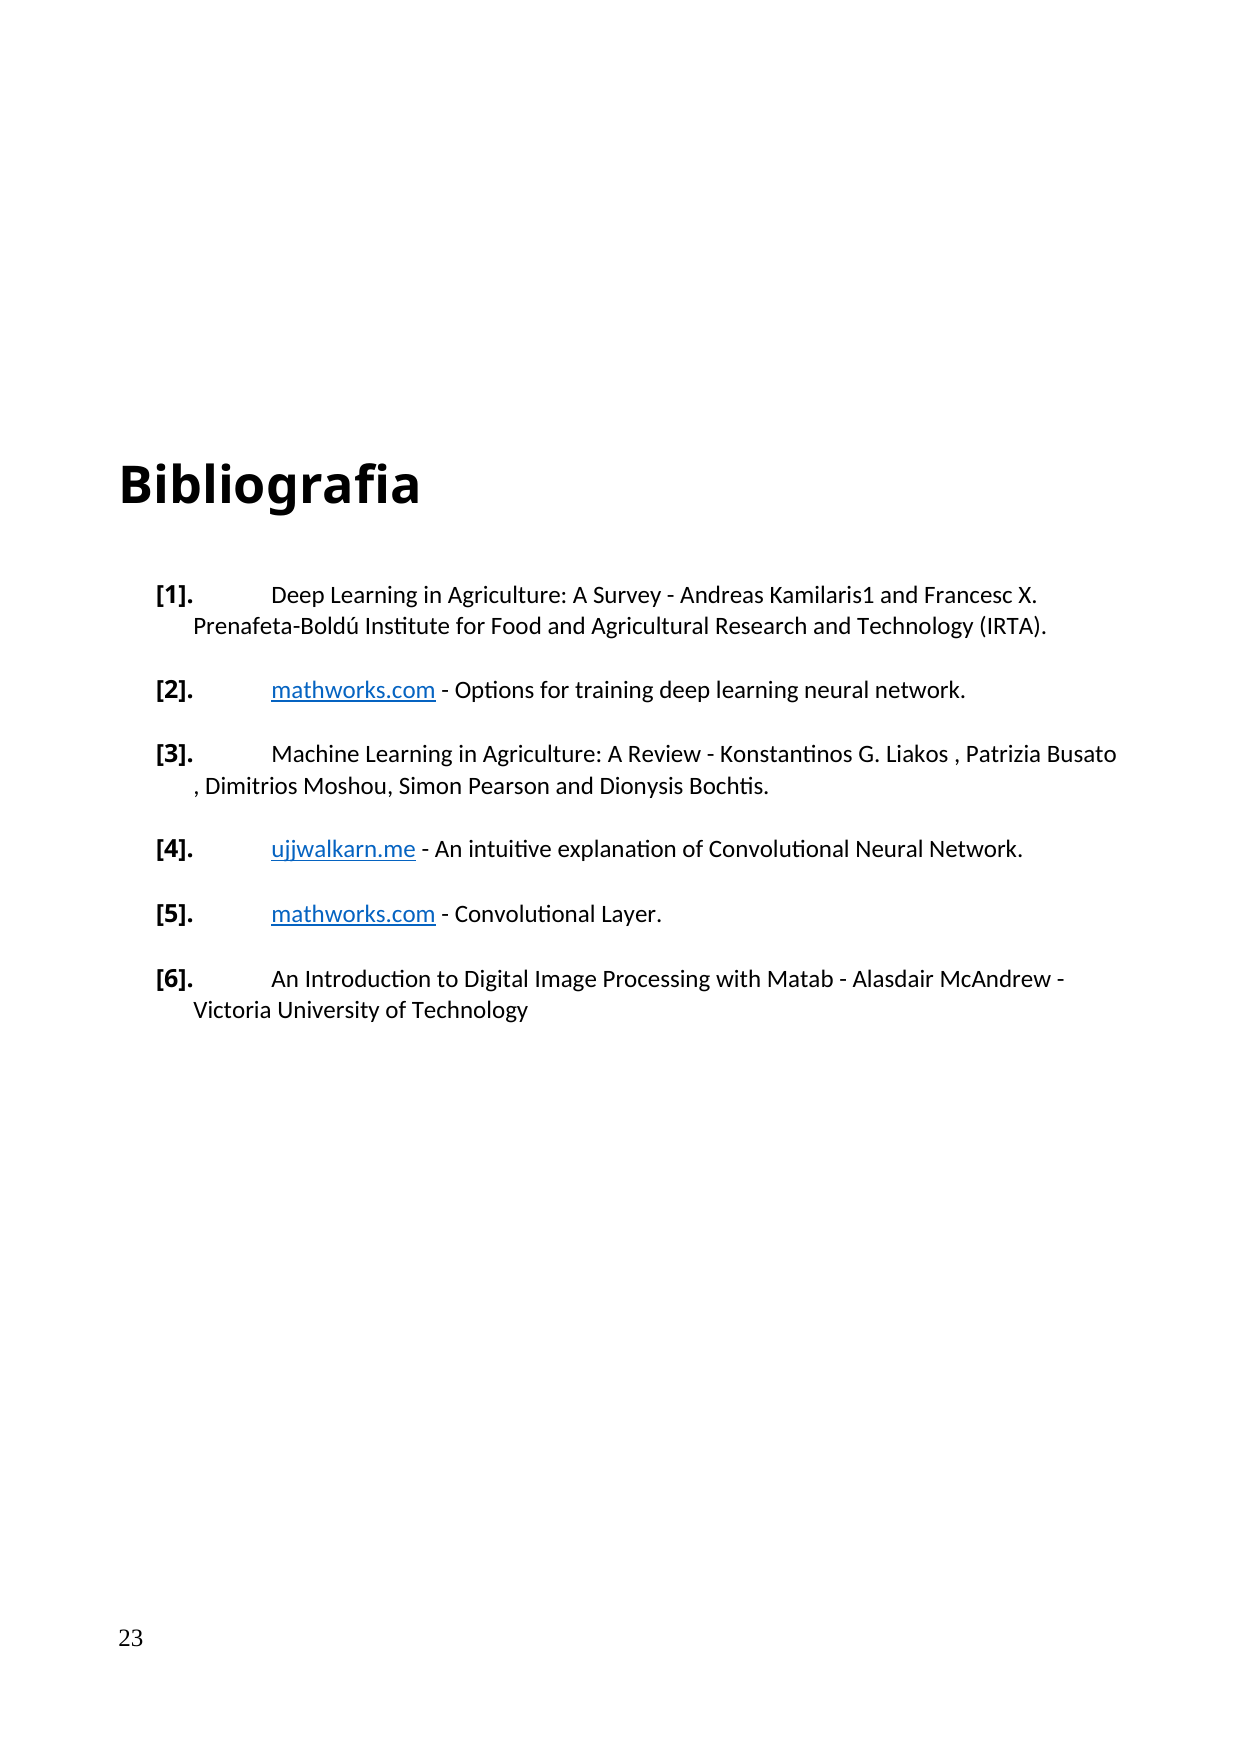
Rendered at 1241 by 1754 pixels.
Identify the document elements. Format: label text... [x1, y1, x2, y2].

list ujjwalkarn.me - An intuitive explanation of Convolutional Neural Network. [156, 831, 1122, 896]
list Machine Learning in Agriculture: A Review - Konstantinos G. Liakos , Patrizia Busato , Dimitrios Moshou, Simon Pearson and Dionysis Bochtis. [156, 736, 1122, 831]
list An Introduction to Digital Image Processing with Matab - Alasdair McAndrew - Victoria University of Technology [156, 960, 1122, 1025]
list mathworks.com - Options for training deep learning neural network. [156, 671, 1122, 736]
list mathworks.com - Convolutional Layer. [156, 896, 1122, 960]
list Deep Learning in Agriculture: A Survey - Andreas Kamilaris1 and Francesc X. Prenafeta-Boldú Institute for Food and Agricultural Research and Technology (IRTA). [156, 576, 1122, 671]
subtitle Bibliografia [118, 448, 1122, 519]
